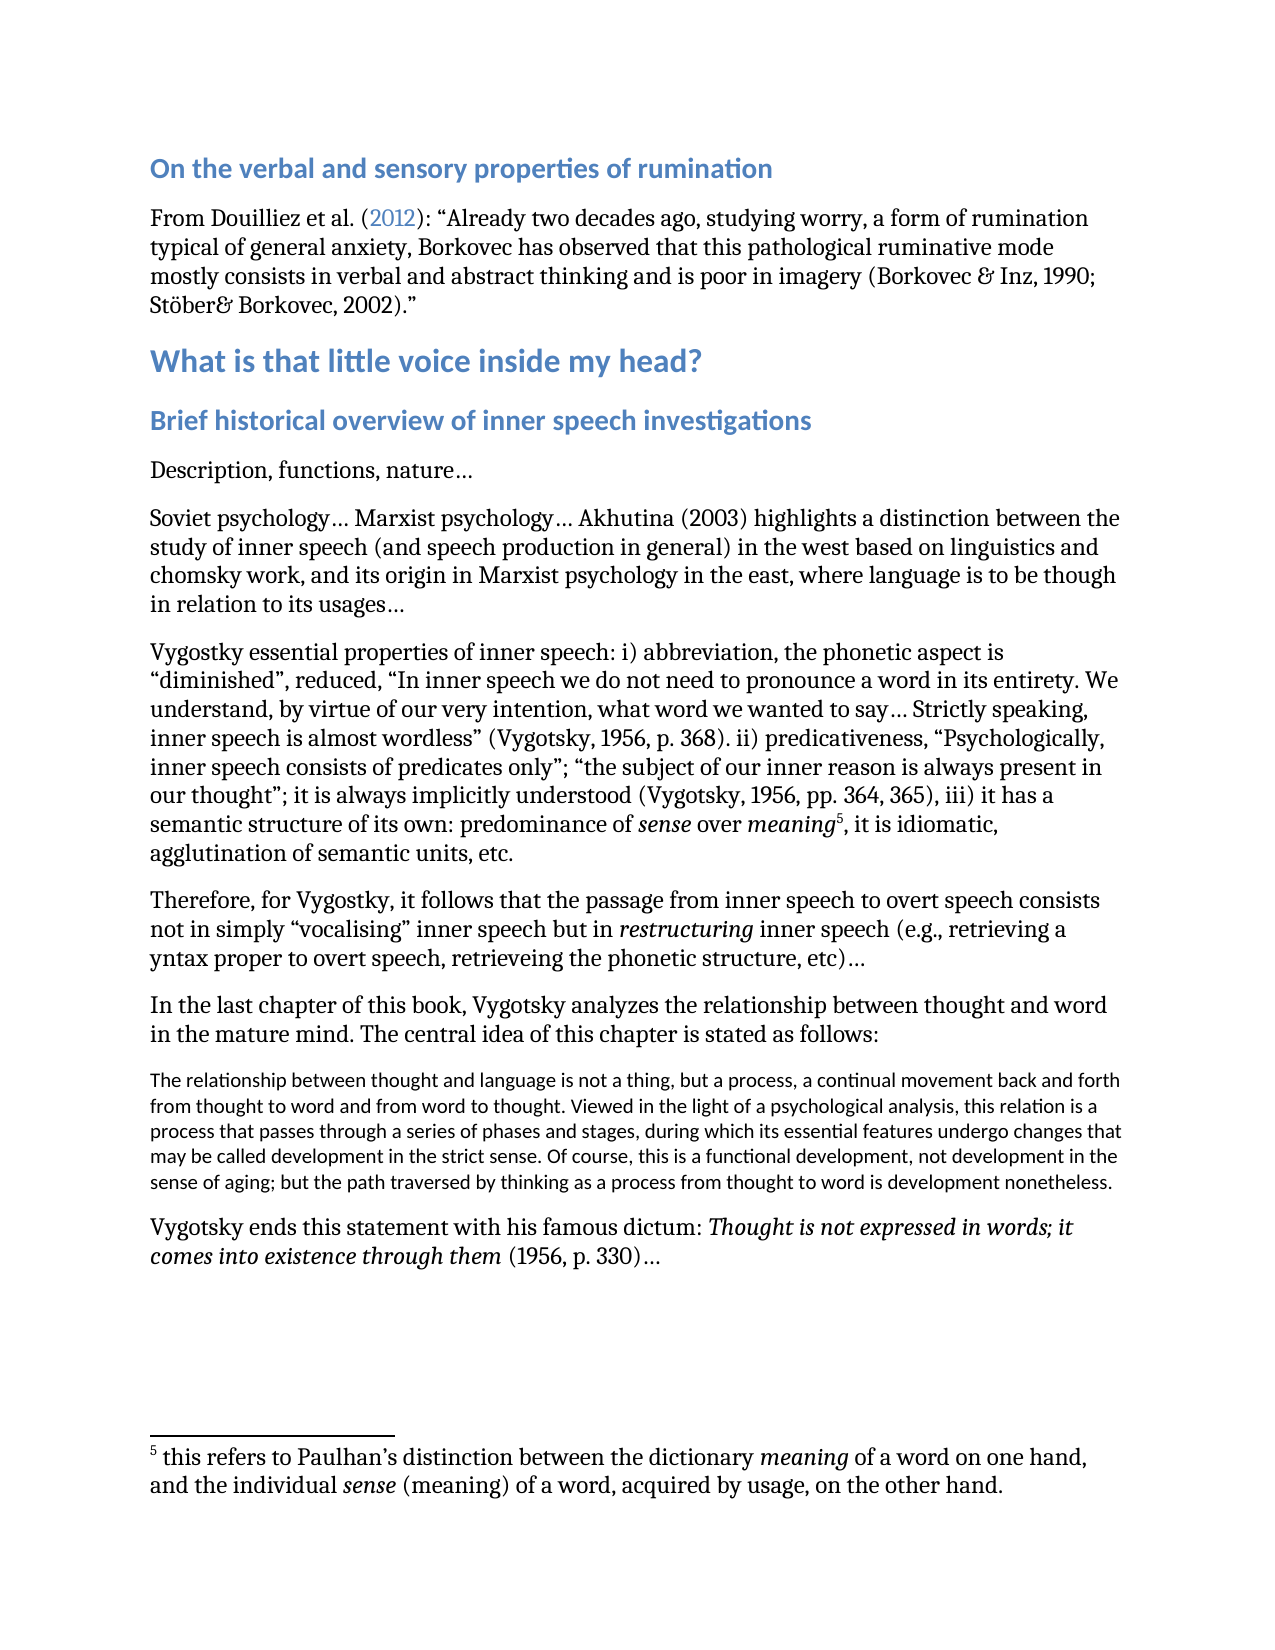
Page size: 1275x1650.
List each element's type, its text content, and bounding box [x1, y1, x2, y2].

text From Douilliez et al. (2012): “Already two decades ago, studying worry, a form of rumination typical of general anxiety, Borkovec has observed that this pathological ruminative mode mostly consists in verbal and abstract thinking and is poor in imagery (Borkovec & Inz, 1990; Stöber& Borkovec, 2002).” [150, 204, 1125, 319]
text Description, functions, nature… [150, 456, 1125, 485]
text Soviet psychology… Marxist psychology… Akhutina (2003) highlights a distinction between the study of inner speech (and speech production in general) in the west based on linguistics and chomsky work, and its origin in Marxist psychology in the east, where language is to be though in relation to its usages… [150, 504, 1125, 619]
subtitle Brief historical overview of inner speech investigations [150, 402, 1125, 437]
text Therefore, for Vygostky, it follows that the passage from inner speech to overt speech consists not in simply “vocalising” inner speech but in restructuring inner speech (e.g., retrieving a yntax proper to overt speech, retrieveing the phonetic structure, etc)… [150, 886, 1125, 972]
subtitle What is that little voice inside my head? [150, 340, 1125, 381]
text In the last chapter of this book, Vygotsky analyzes the relationship between thought and word in the mature mind. The central idea of this chapter is stated as follows: [150, 991, 1125, 1049]
text Vygotsky ends this statement with his famous dictum: Thought is not expressed in words; it comes into existence through them (1956, p. 330)… [150, 1213, 1125, 1271]
subtitle On the verbal and sensory properties of rumination [150, 150, 1125, 186]
text Vygostky essential properties of inner speech: i) abbreviation, the phonetic aspect is “diminished”, reduced, “In inner speech we do not need to pronounce a word in its entirety. We understand, by virtue of our very intention, what word we wanted to say… Strictly speaking, inner speech is almost wordless” (Vygotsky, 1956, p. 368). ii) predicativeness, “Psychologically, inner speech consists of predicates only”; “the subject of our inner reason is always present in our thought”; it is always implicitly understood (Vygotsky, 1956, pp. 364, 365), iii) it has a semantic structure of its own: predominance of sense over meaning, it is idiomatic, agglutination of semantic units, etc. [150, 637, 1125, 867]
text The relationship between thought and language is not a thing, but a process, a continual movement back and forth from thought to word and from word to thought. Viewed in the light of a psychological analysis, this relation is a process that passes through a series of phases and stages, during which its essential features undergo changes that may be called development in the strict sense. Of course, this is a functional development, not development in the sense of aging; but the path traversed by thinking as a process from thought to word is development nonetheless. [150, 1067, 1125, 1194]
